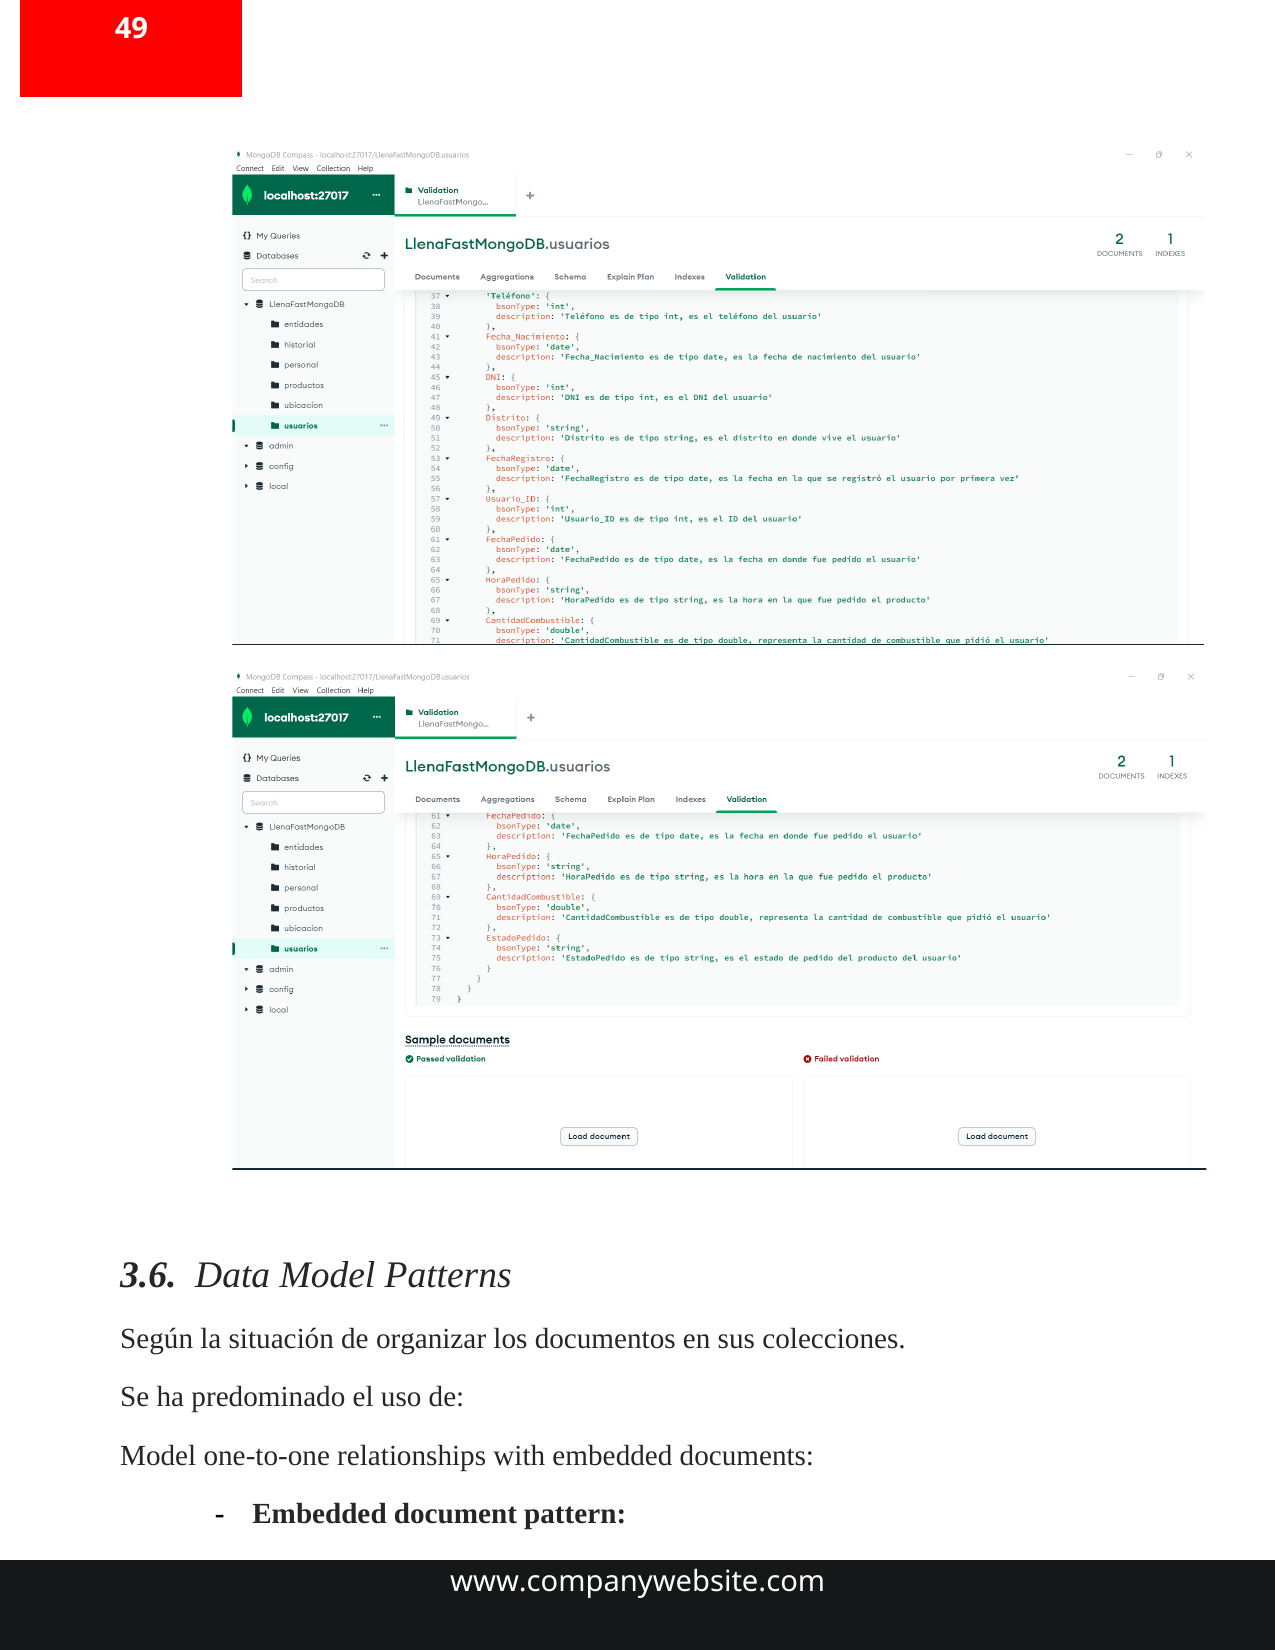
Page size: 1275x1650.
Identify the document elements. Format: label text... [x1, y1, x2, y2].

picture [232, 147, 1204, 645]
subtitle Embedded document pattern: [214, 1497, 1155, 1530]
picture [232, 669, 1207, 1170]
subtitle Se ha predominado el uso de: [120, 1379, 1155, 1413]
subtitle Según la situación de organizar los documentos en sus colecciones. [120, 1321, 1155, 1354]
subtitle Model one-to-one relationships with embedded documents: [120, 1438, 1155, 1472]
subtitle 3.6. Data Model Patterns [120, 1253, 1155, 1296]
